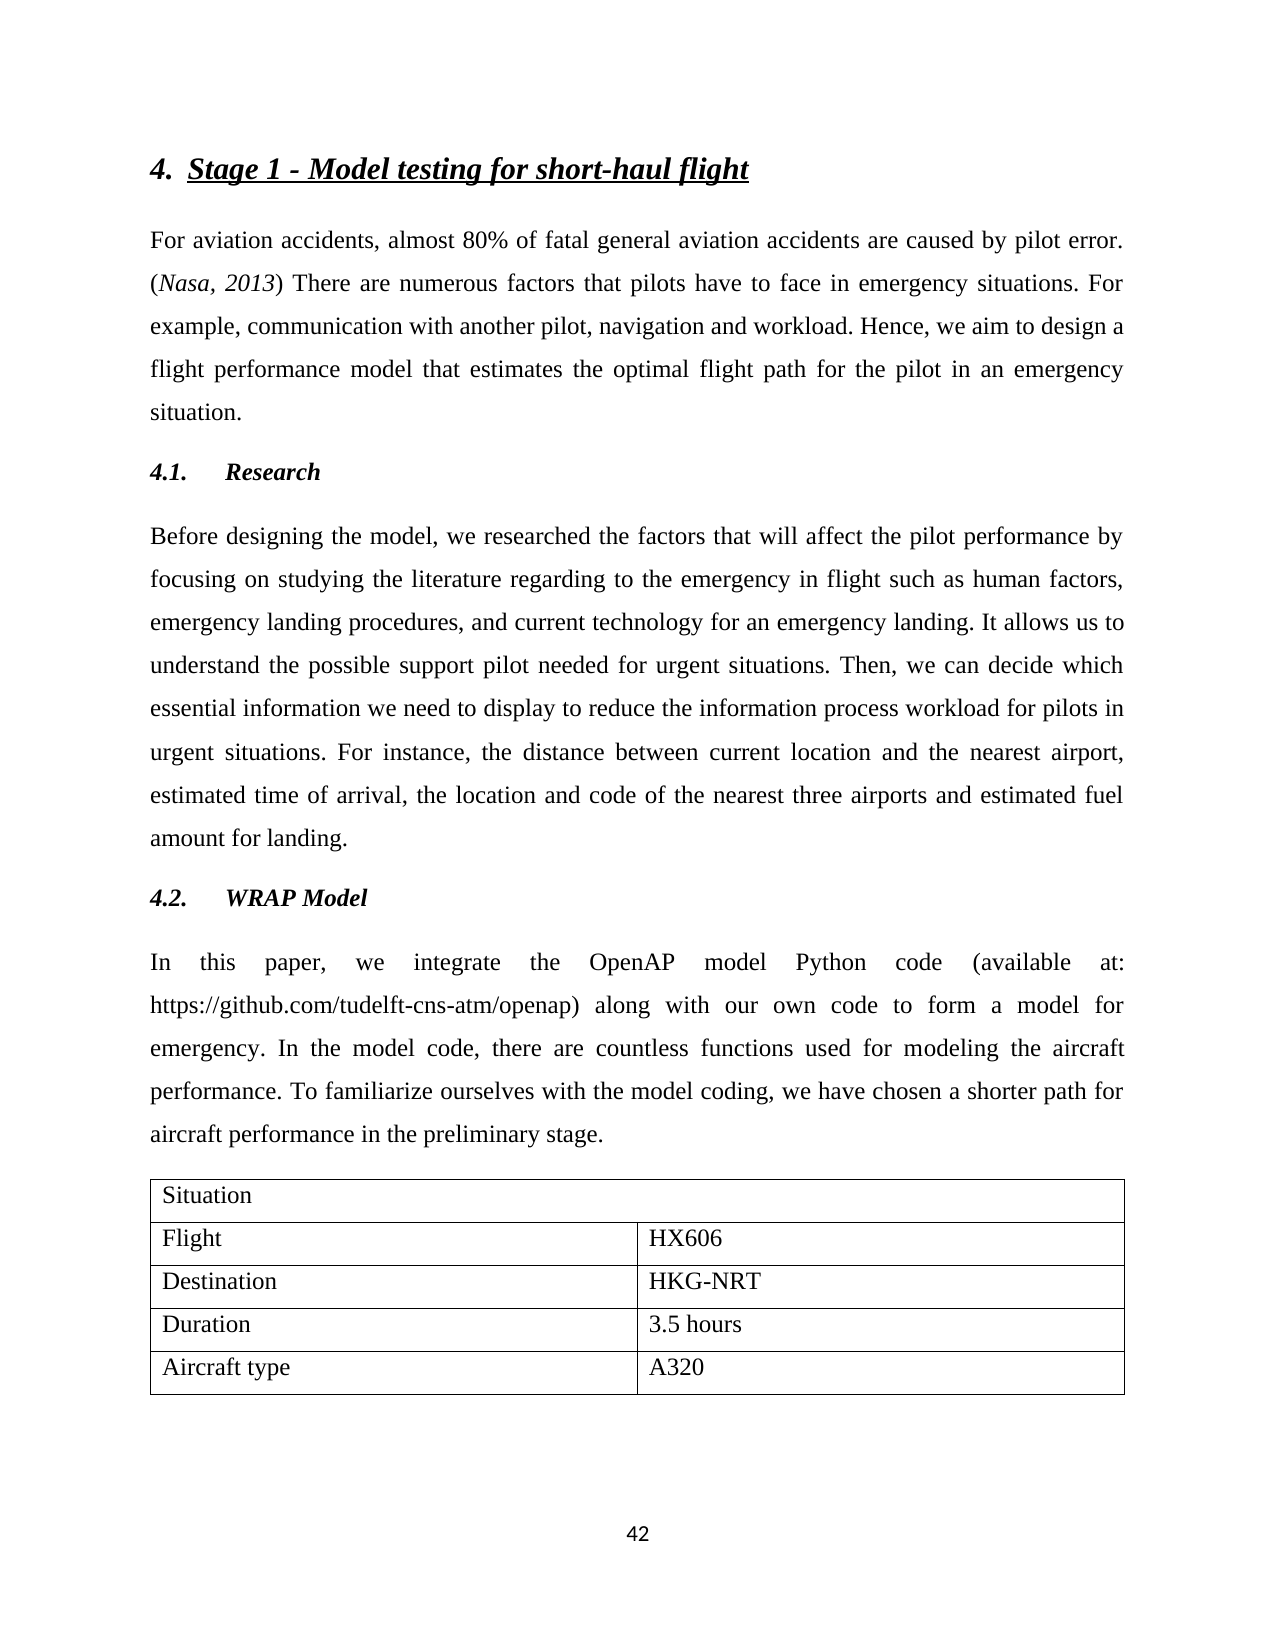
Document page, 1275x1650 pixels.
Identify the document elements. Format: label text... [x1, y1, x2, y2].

table_cell 3.5 hours [638, 1309, 1124, 1351]
table_header Situation [151, 1180, 1124, 1222]
text In this paper, we integrate the OpenAP model Python code (available at: https://github.com/tudelft-cns-atm/openap) along with our own code to form a model for emergency. In the model code, there are countless functions used for modeling the aircraft performance. To familiarize ourselves with the model coding, we have chosen a shorter path for aircraft performance in the preliminary stage. [150, 947, 1125, 1148]
table_cell Aircraft type [151, 1352, 637, 1393]
table_cell Flight [151, 1223, 637, 1265]
text Before designing the model, we researched the factors that will affect the pilot performance by focusing on studying the literature regarding to the emergency in flight such as human factors, emergency landing procedures, and current technology for an emergency landing. It allows us to understand the possible support pilot needed for urgent situations. Then, we can decide which essential information we need to display to reduce the information process workload for pilots in urgent situations. For instance, the distance between current location and the nearest airport, estimated time of arrival, the location and code of the nearest three airports and estimated fuel amount for landing. [150, 521, 1125, 852]
list WRAP Model [150, 883, 1125, 911]
table_cell Destination [151, 1266, 637, 1308]
list Stage 1 - Model testing for short-haul flight [150, 150, 1125, 186]
table_cell HX606 [638, 1223, 1124, 1265]
table_cell A320 [638, 1352, 1124, 1393]
text For aviation accidents, almost 80% of fatal general aviation accidents are caused by pilot error. (Nasa, 2013) There are numerous factors that pilots have to face in emergency situations. For example, communication with another pilot, navigation and workload. Hence, we aim to design a flight performance model that estimates the optimal flight path for the pilot in an emergency situation. [150, 225, 1125, 426]
list Research [150, 457, 1125, 486]
table_cell HKG-NRT [638, 1266, 1124, 1308]
table_cell Duration [151, 1309, 637, 1351]
